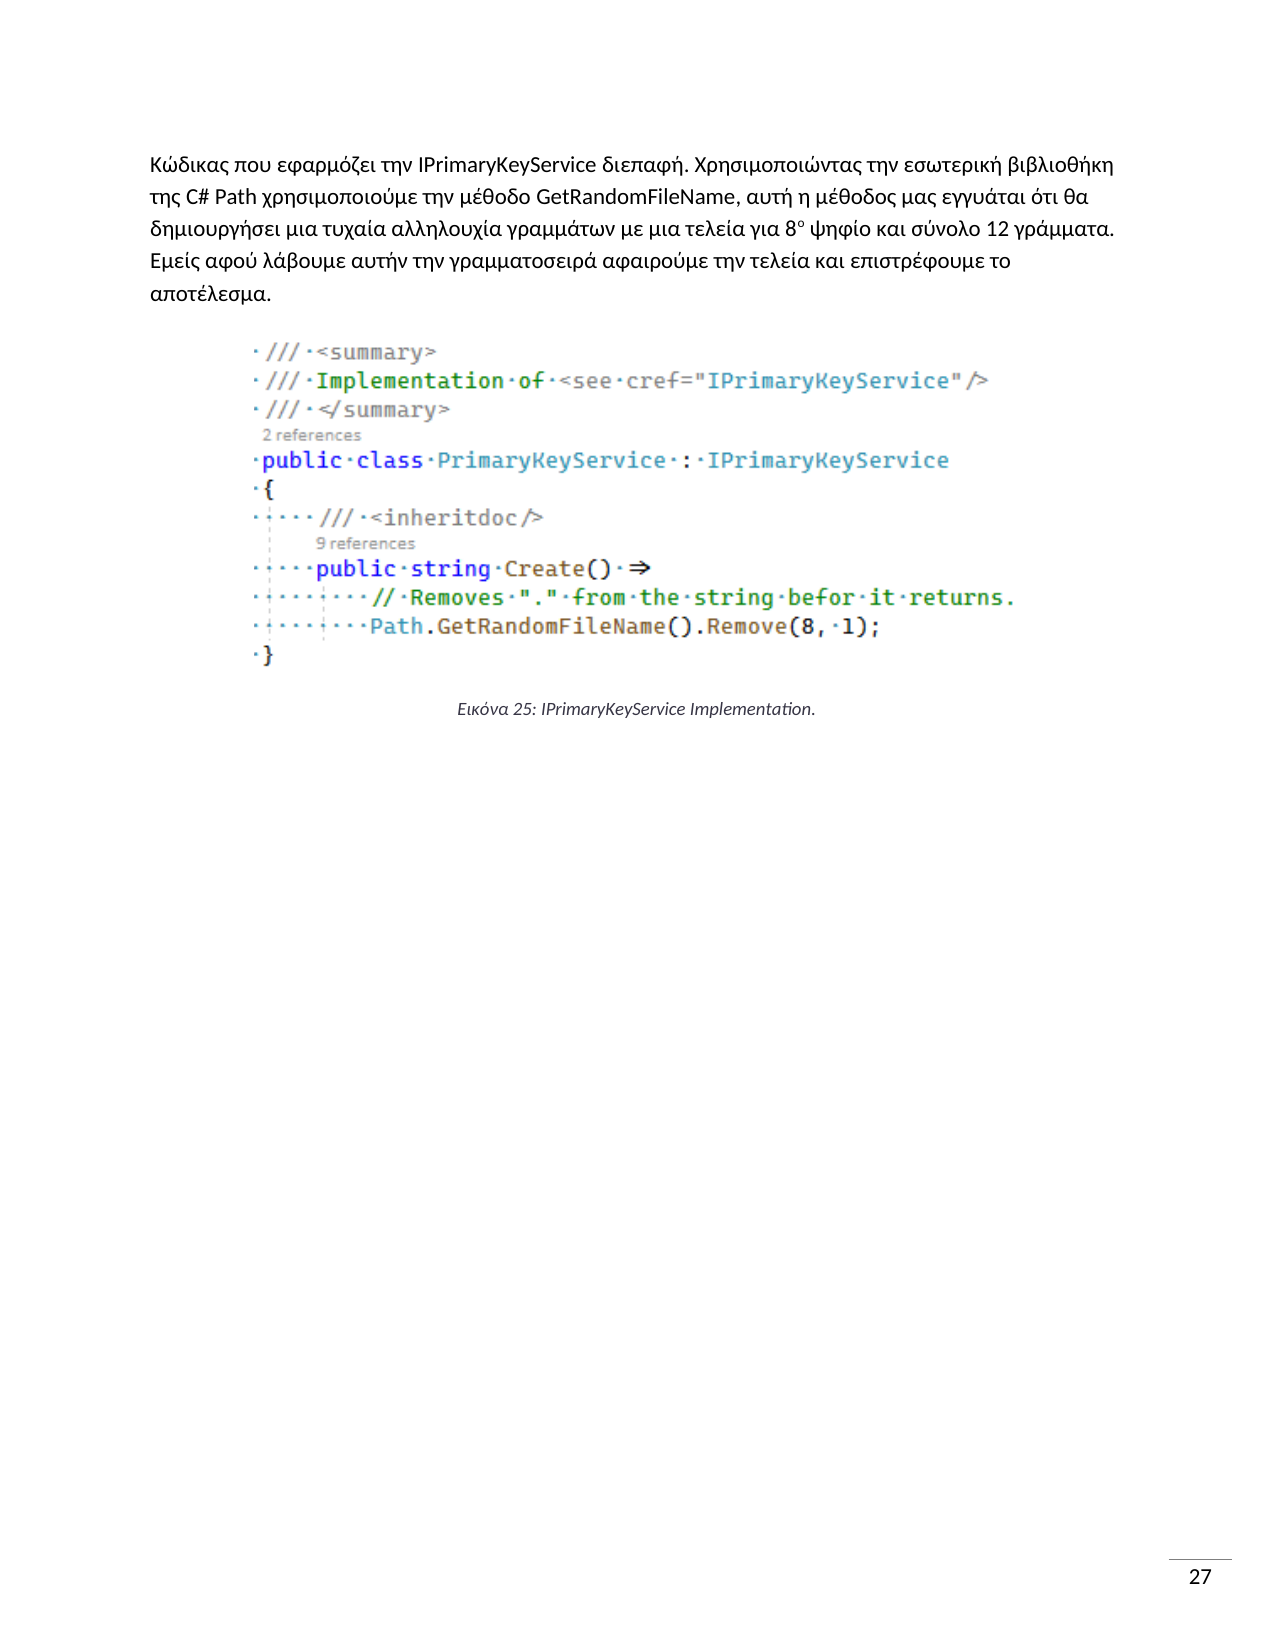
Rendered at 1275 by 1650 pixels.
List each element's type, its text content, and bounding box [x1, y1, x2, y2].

text Κώδικας που εφαρμόζει την IPrimaryKeyService διεπαφή. Χρησιμοποιώντας την εσωτερική βιβλιοθήκη της C# Path χρησιμοποιούμε την μέθοδο GetRandomFileName, αυτή η μέθοδος μας εγγυάται ότι θα δημιουργήσει μια τυχαία αλληλουχία γραμμάτων με μια τελεία για 8ο ψηφίο και σύνολο 12 γράμματα. Εμείς αφού λάβουμε αυτήν την γραμματοσειρά αφαιρούμε την τελεία και επιστρέφουμε το αποτέλεσμα. [150, 150, 1125, 307]
picture [254, 331, 1021, 673]
text Εικόνα 25: IPrimaryKeyService Implementation. [150, 697, 1125, 720]
